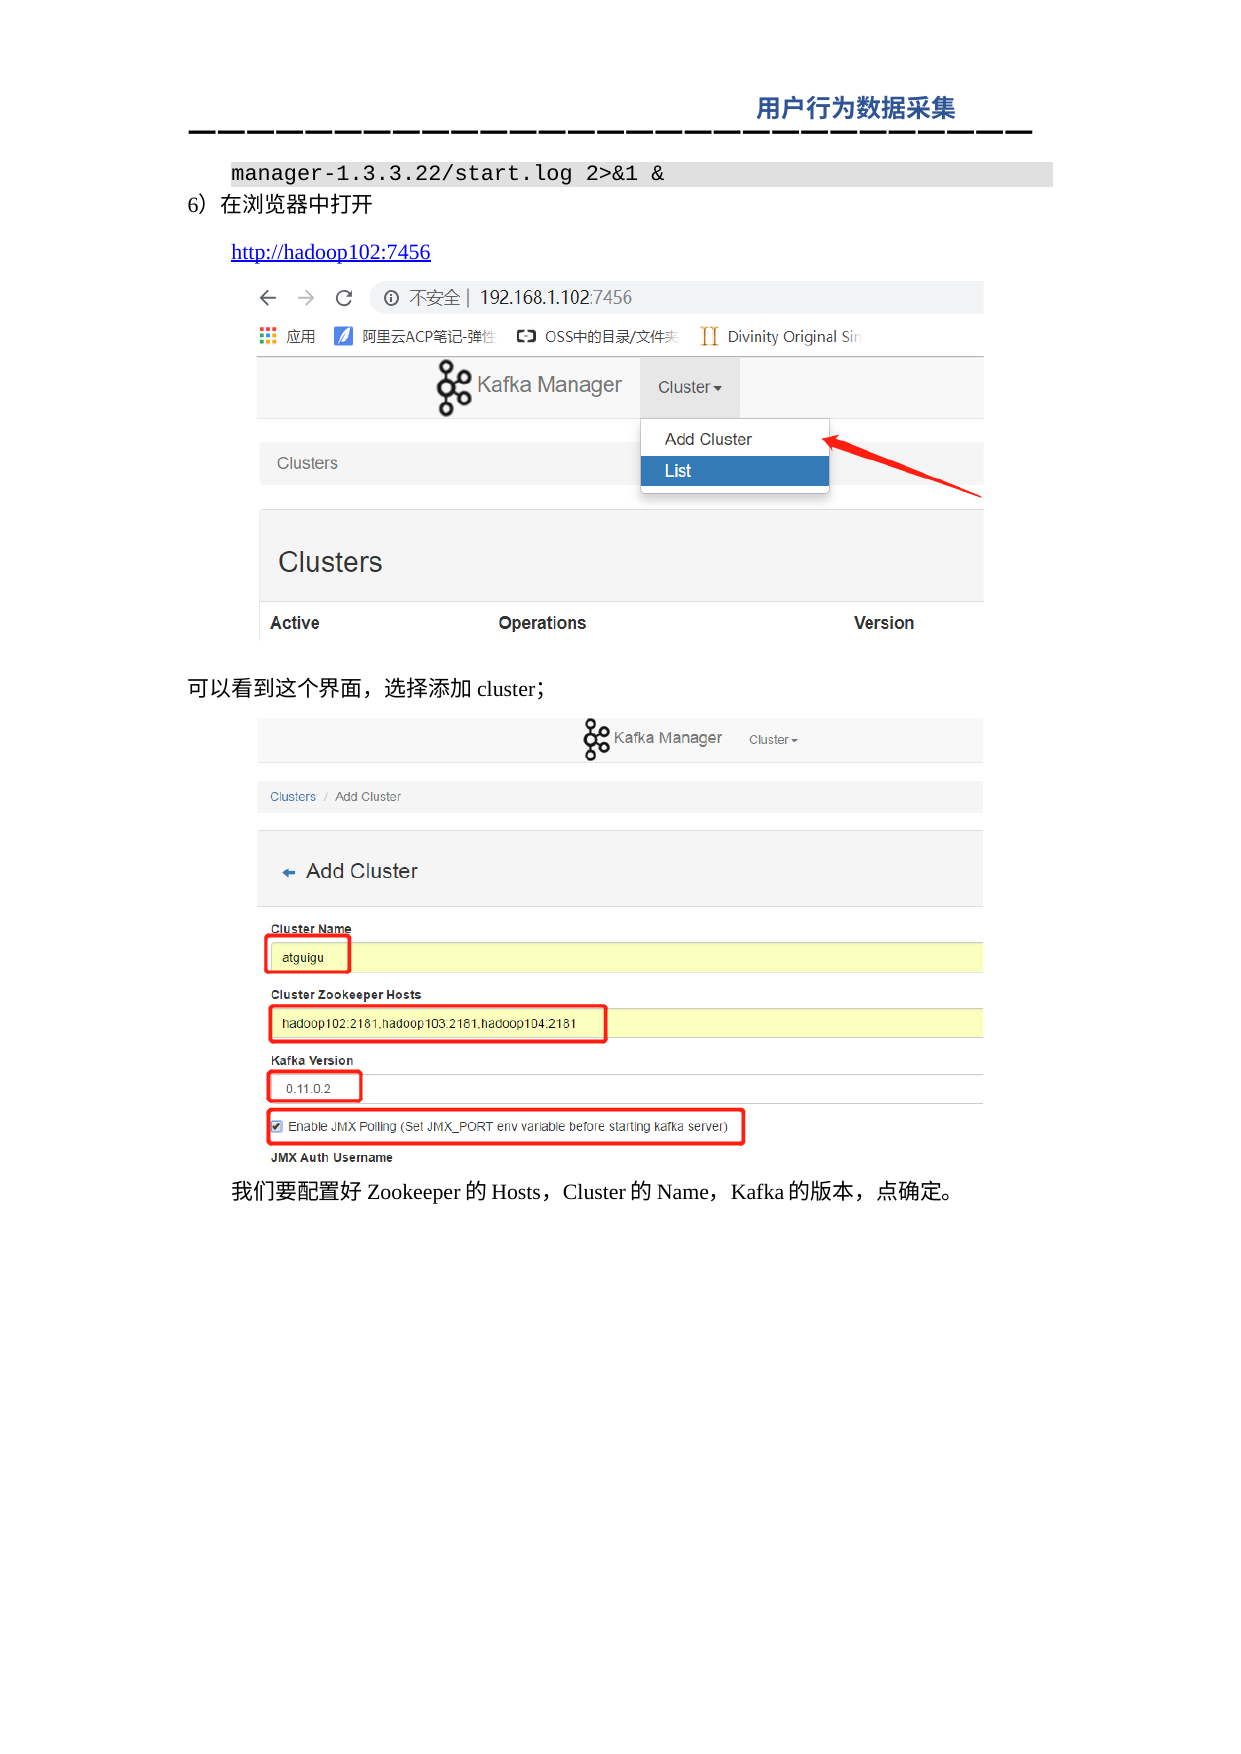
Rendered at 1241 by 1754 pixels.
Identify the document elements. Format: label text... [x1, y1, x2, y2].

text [231, 162, 1053, 187]
text http://hadoop102:7456 [187, 235, 1053, 268]
picture [257, 718, 984, 1168]
text 6）在浏览器中打开 [187, 187, 1053, 219]
text 可以看到这个界面，选择添加 cluster； [187, 670, 1053, 703]
picture [256, 280, 984, 641]
text 我们要配置好Zookeeper的Hosts，Cluster的Name，Kafka的版本，点确定。 [187, 1173, 1053, 1206]
